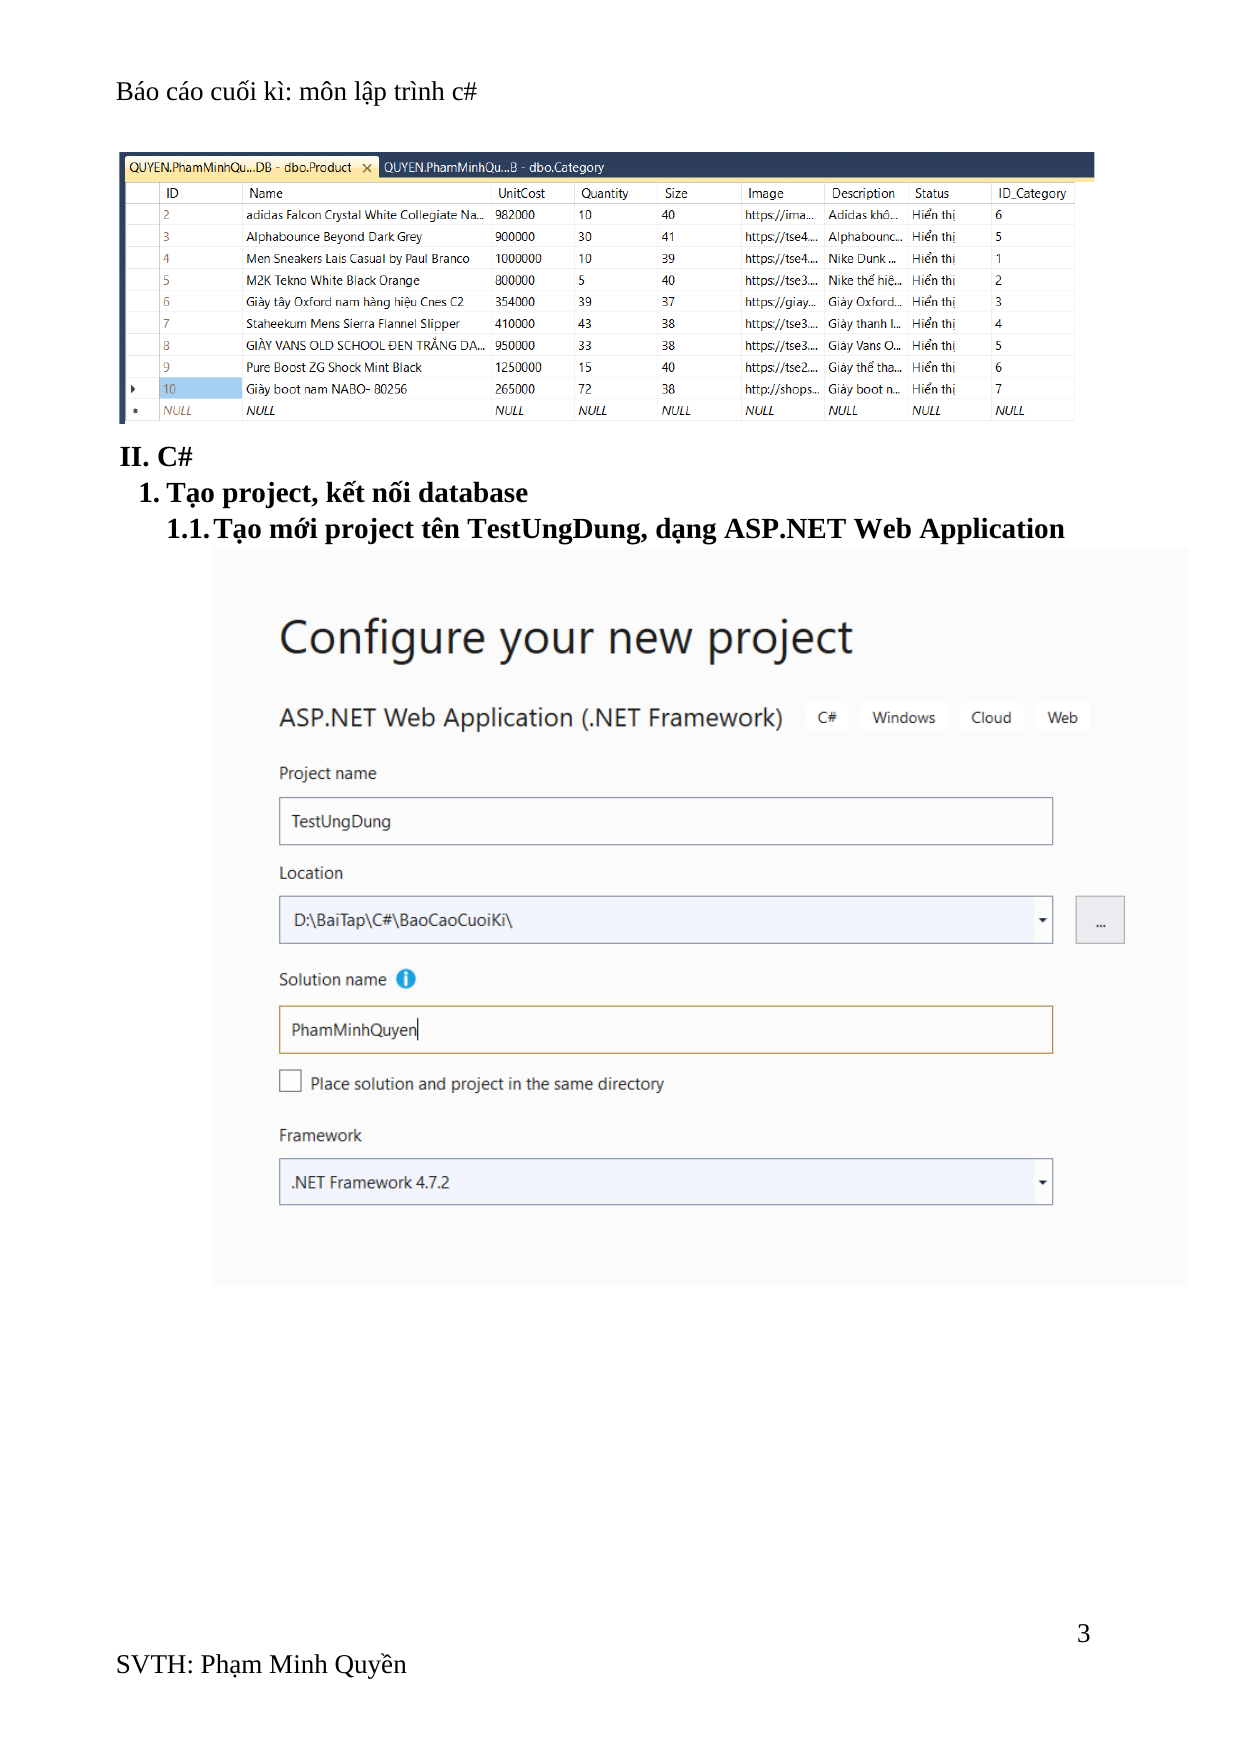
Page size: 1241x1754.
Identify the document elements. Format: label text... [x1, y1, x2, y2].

list Tạo project, kết nối database [138, 475, 1090, 509]
picture [119, 152, 1095, 424]
list C# [119, 439, 1090, 473]
picture [213, 547, 1189, 1286]
